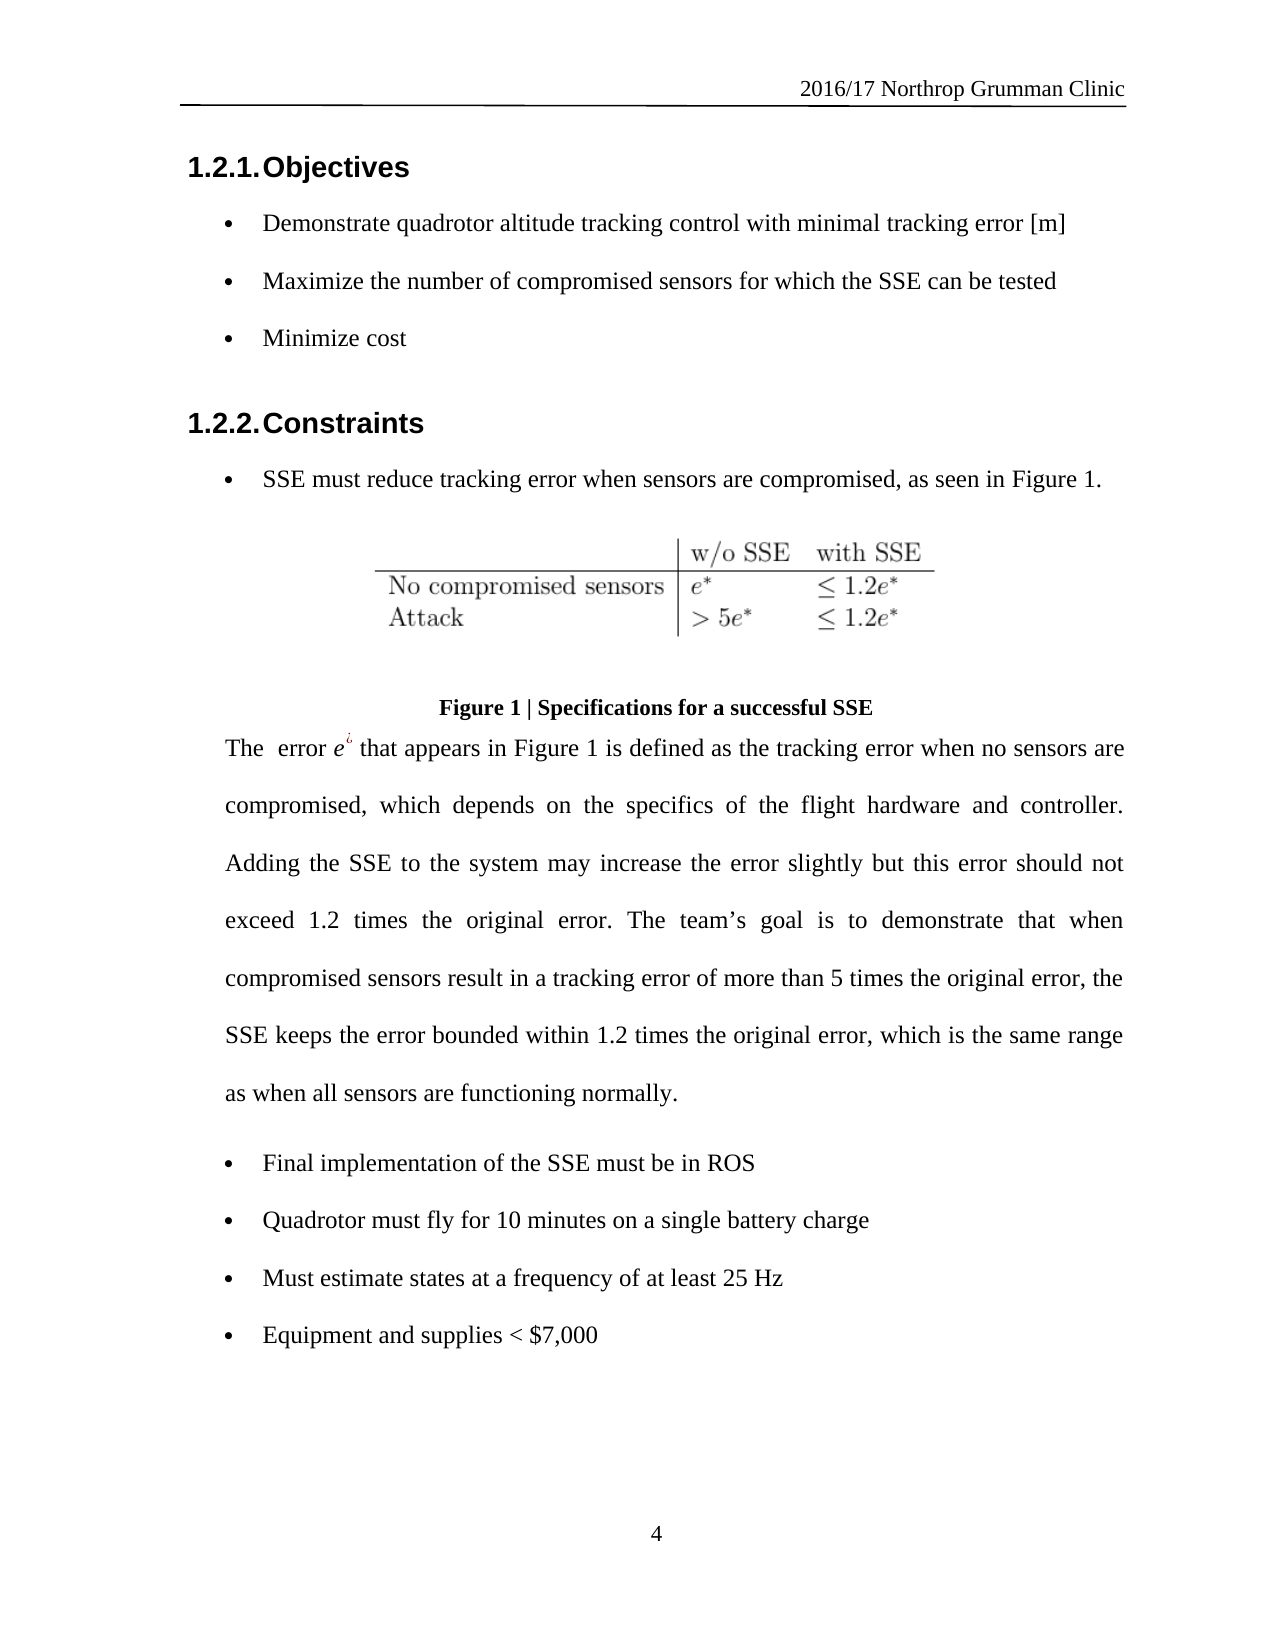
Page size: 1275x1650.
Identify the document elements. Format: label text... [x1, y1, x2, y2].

list Final implementation of the SSE must be in ROS [225, 1148, 1125, 1177]
subtitle Objectives [187, 150, 1125, 183]
list Quadrotor must fly for 10 minutes on a single battery charge [225, 1205, 1125, 1234]
list Demonstrate quadrotor altitude tracking control with minimal tracking error [m] [225, 208, 1125, 237]
picture [368, 522, 944, 653]
list Equipment and supplies < $7,000 [225, 1320, 1125, 1349]
list Must estimate states at a frequency of at least 25 Hz [225, 1263, 1125, 1292]
list SSE must reduce tracking error when sensors are compromised, as seen in Figure 1. [225, 464, 1125, 493]
text The error that appears in Figure 1 is defined as the tracking error when no sensors are compromised, which depends on the specifics of the flight hardware and controller. Adding the SSE to the system may increase the error slightly but this error should not exceed 1.2 times the original error. The team’s goal is to demonstrate that when compromised sensors result in a tracking error of more than 5 times the original error, the SSE keeps the error bounded within 1.2 times the original error, which is the same range as when all sensors are functioning normally. [225, 733, 1125, 1107]
list Minimize cost [225, 323, 1125, 352]
subtitle Constraints [187, 406, 1125, 439]
list Maximize the number of compromised sensors for which the SSE can be tested [225, 266, 1125, 295]
